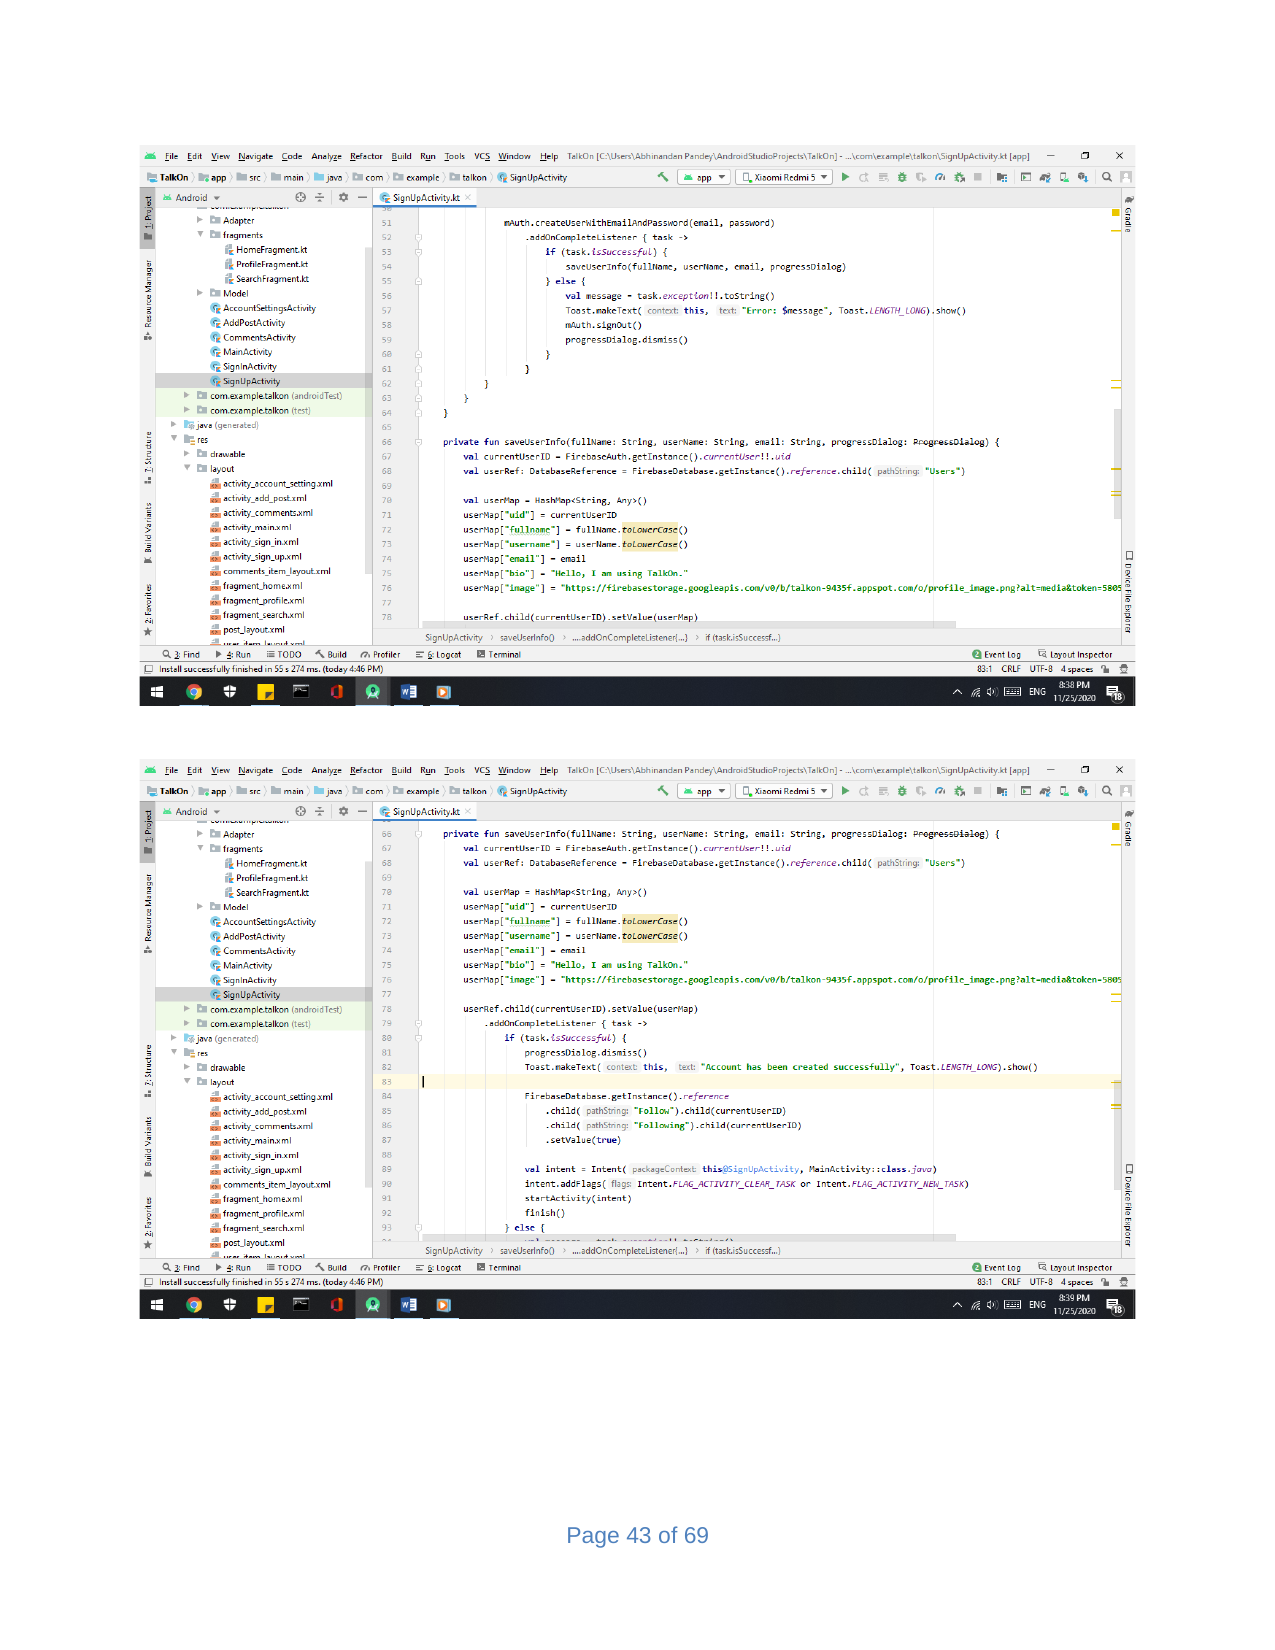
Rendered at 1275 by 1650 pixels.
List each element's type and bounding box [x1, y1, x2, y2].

picture [139, 145, 1136, 706]
picture [139, 759, 1136, 1319]
